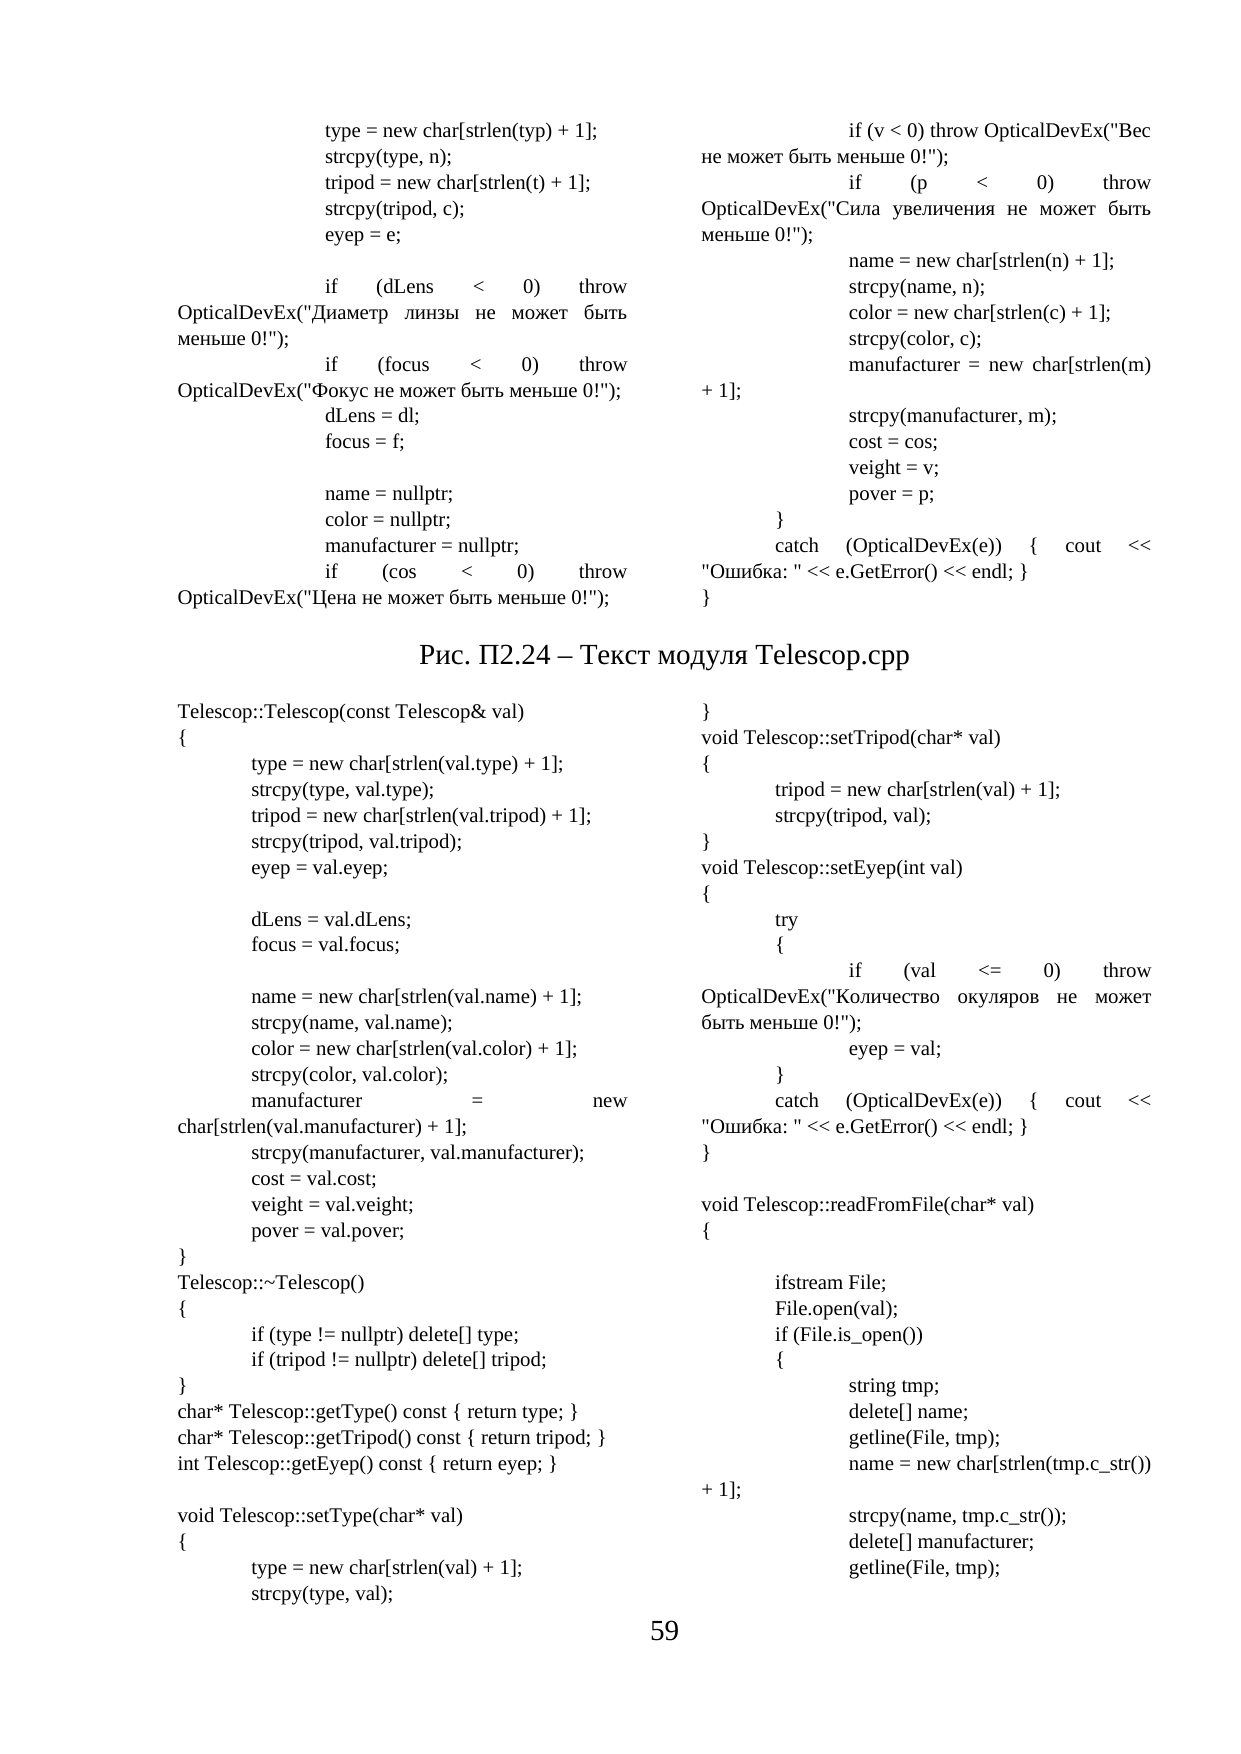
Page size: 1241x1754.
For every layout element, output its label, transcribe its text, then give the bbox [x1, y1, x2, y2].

text strcpy(type, val); [177, 1581, 627, 1605]
text name = new char[strlen(val.name) + 1]; [177, 984, 627, 1008]
text char* Telescop::getTripod() const { return tripod; } [177, 1425, 627, 1449]
text manufacturer = new char[strlen(m) + 1]; [701, 352, 1152, 402]
text { [177, 1529, 627, 1553]
text } [177, 1244, 627, 1268]
text Telescop::~Telescop() [177, 1269, 627, 1294]
text void Telescop::setEyep(int val) [701, 854, 1152, 879]
text char* Telescop::getType() const { return type; } [177, 1399, 627, 1423]
text catch (OpticalDevEx(e)) { cout << "Ошибка: " << e.GetError() << endl; } [701, 533, 1152, 583]
text eyep = e; [177, 222, 627, 246]
text strcpy(tripod, val); [701, 803, 1152, 827]
text try [701, 906, 1152, 931]
text { [701, 1347, 1152, 1371]
text name = nullptr; [177, 481, 627, 505]
text if (File.is_open()) [701, 1321, 1152, 1346]
text type = new char[strlen(val) + 1]; [177, 1555, 627, 1579]
text getline(File, tmp); [701, 1425, 1152, 1449]
text pover = val.pover; [177, 1218, 627, 1242]
text dLens = val.dLens; [177, 906, 627, 931]
text { [701, 1218, 1152, 1242]
text focus = f; [177, 429, 627, 453]
text eyep = val.eyep; [177, 854, 627, 879]
text } [701, 1062, 1152, 1086]
text if (type != nullptr) delete[] type; [177, 1321, 627, 1346]
text type = new char[strlen(val.type) + 1]; [177, 751, 627, 775]
text if (val <= 0) throw OpticalDevEx("Количество окуляров не может быть меньше 0!"); [701, 958, 1152, 1034]
text } [701, 829, 1152, 853]
text cost = val.cost; [177, 1166, 627, 1190]
text eyep = val; [701, 1036, 1152, 1060]
text pover = p; [701, 481, 1152, 505]
text { [177, 1296, 627, 1319]
text void Telescop::setType(char* val) [177, 1503, 627, 1527]
text strcpy(name, val.name); [177, 1010, 627, 1034]
text Рис. П2.24 – Текст модуля Telescop.cpp [177, 637, 1152, 670]
text void Telescop::setTripod(char* val) [701, 725, 1152, 749]
text name = new char[strlen(tmp.c_str()) + 1]; [701, 1451, 1152, 1501]
text tripod = new char[strlen(t) + 1]; [177, 170, 627, 194]
text color = new char[strlen(c) + 1]; [701, 300, 1152, 324]
text manufacturer = new char[strlen(val.manufacturer) + 1]; [177, 1088, 627, 1138]
text strcpy(tripod, val.tripod); [177, 829, 627, 853]
text color = new char[strlen(val.color) + 1]; [177, 1036, 627, 1060]
text strcpy(type, val.type); [177, 777, 627, 801]
text { [177, 725, 627, 749]
text strcpy(name, tmp.c_str()); [701, 1503, 1152, 1527]
text ifstream File; [701, 1269, 1152, 1294]
text name = new char[strlen(n) + 1]; [701, 248, 1152, 272]
text getline(File, tmp); [701, 1555, 1152, 1579]
text strcpy(color, c); [701, 326, 1152, 350]
text delete[] manufacturer; [701, 1529, 1152, 1553]
text if (p < 0) throw OpticalDevEx("Сила увеличения не может быть меньше 0!"); [701, 170, 1152, 246]
text { [701, 881, 1152, 904]
text int Telescop::getEyep() const { return eyep; } [177, 1451, 627, 1475]
text void Telescop::readFromFile(char* val) [701, 1192, 1152, 1216]
text tripod = new char[strlen(val) + 1]; [701, 777, 1152, 801]
text delete[] name; [701, 1399, 1152, 1423]
text } [701, 1140, 1152, 1164]
text strcpy(color, val.color); [177, 1062, 627, 1086]
text color = nullptr; [177, 507, 627, 531]
text strcpy(manufacturer, val.manufacturer); [177, 1140, 627, 1164]
text if (cos < 0) throw OpticalDevEx("Цена не может быть меньше 0!"); [177, 559, 627, 609]
text } [701, 699, 1152, 723]
text veight = val.veight; [177, 1192, 627, 1216]
text strcpy(type, n); [177, 144, 627, 168]
text dLens = dl; [177, 403, 627, 427]
text Telescop::Telescop(const Telescop& val) [177, 699, 627, 723]
text tripod = new char[strlen(val.tripod) + 1]; [177, 803, 627, 827]
text cost = cos; [701, 429, 1152, 453]
text } [177, 1373, 627, 1397]
text if (tripod != nullptr) delete[] tripod; [177, 1347, 627, 1371]
text strcpy(name, n); [701, 274, 1152, 298]
text File.open(val); [701, 1296, 1152, 1319]
text manufacturer = nullptr; [177, 533, 627, 557]
text string tmp; [701, 1373, 1152, 1397]
text if (dLens < 0) throw OpticalDevEx("Диаметр линзы не может быть меньше 0!"); [177, 274, 627, 350]
text catch (OpticalDevEx(e)) { cout << "Ошибка: " << e.GetError() << endl; } [701, 1088, 1152, 1138]
text } [701, 585, 1152, 609]
text veight = v; [701, 455, 1152, 479]
text } [701, 507, 1152, 531]
text focus = val.focus; [177, 932, 627, 956]
text strcpy(manufacturer, m); [701, 403, 1152, 427]
text type = new char[strlen(typ) + 1]; [177, 118, 627, 142]
text { [701, 751, 1152, 775]
text strcpy(tripod, c); [177, 196, 627, 220]
text if (focus < 0) throw OpticalDevEx("Фокус не может быть меньше 0!"); [177, 352, 627, 402]
text { [701, 932, 1152, 956]
text if (v < 0) throw OpticalDevEx("Вес не может быть меньше 0!"); [701, 118, 1152, 168]
